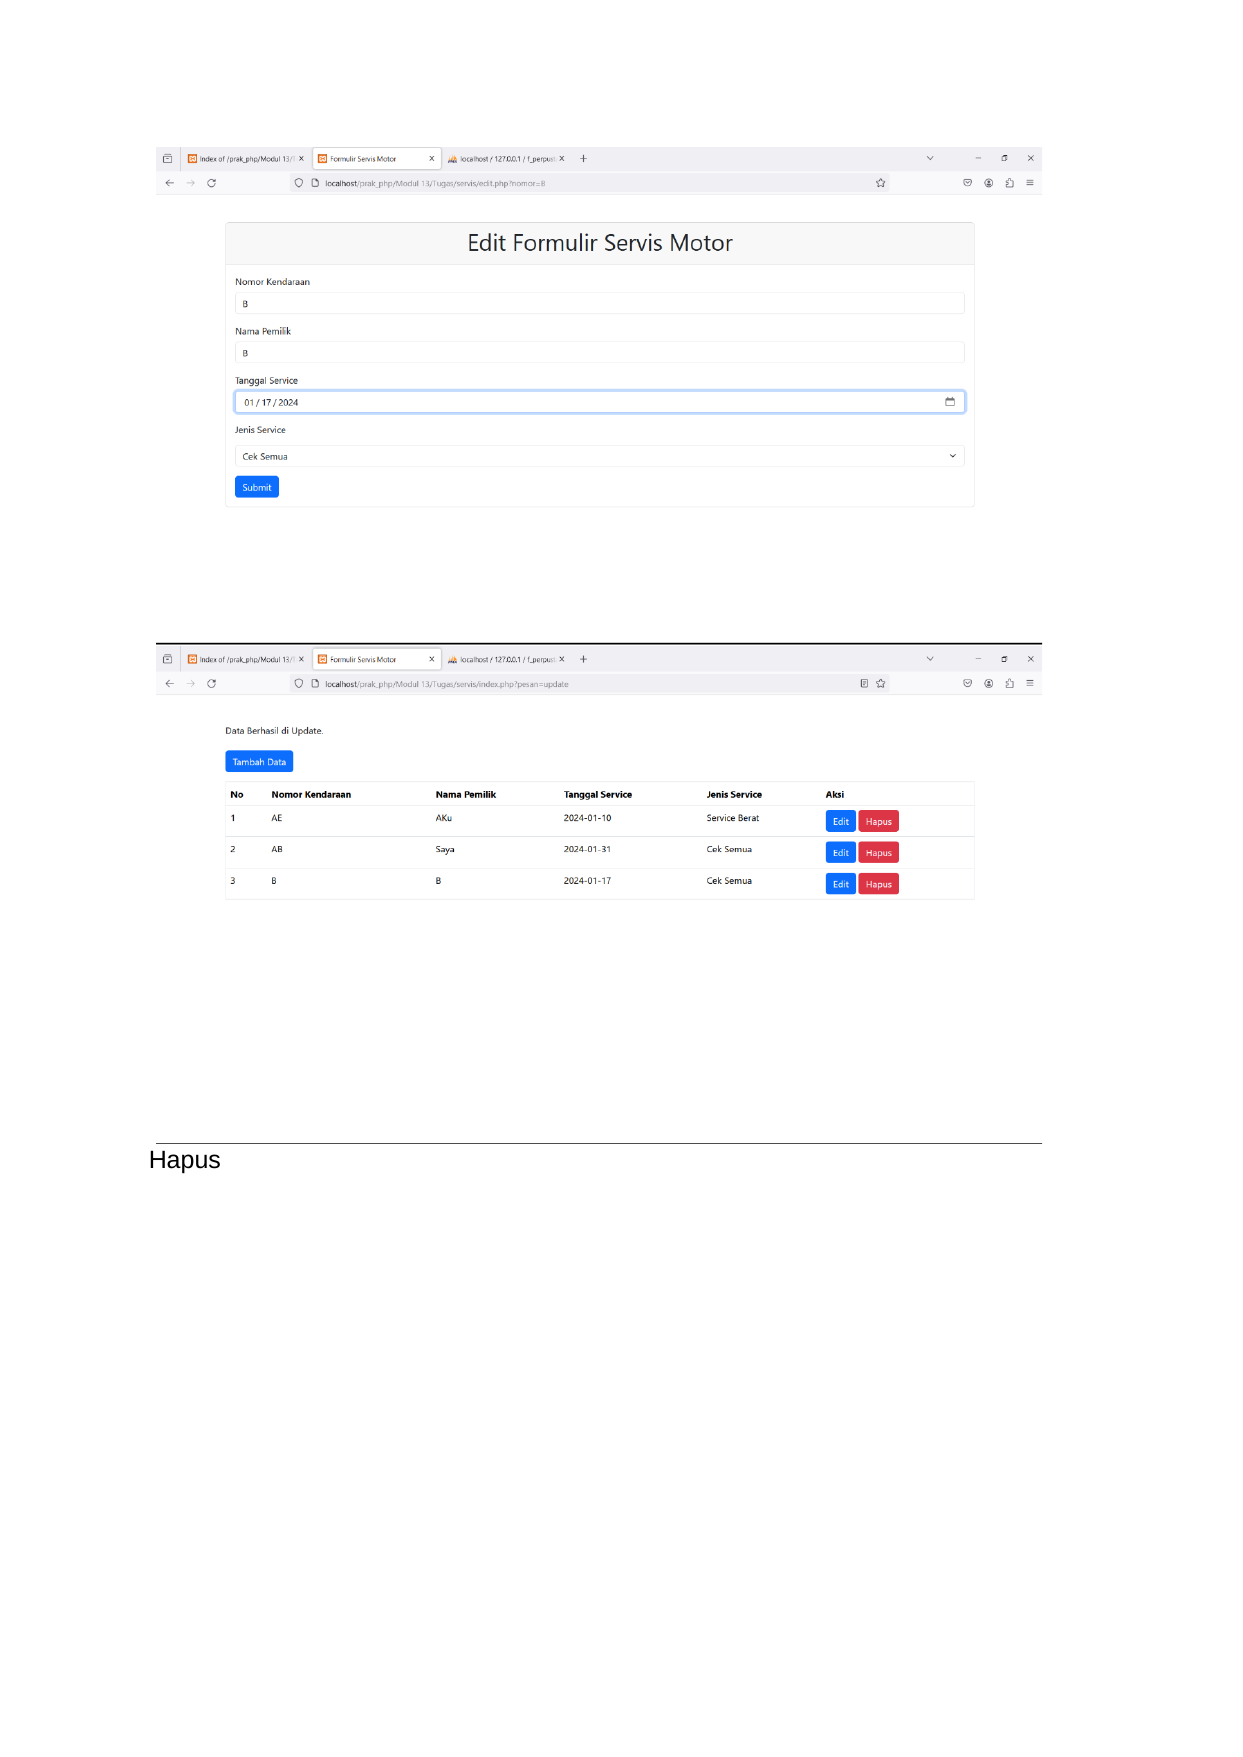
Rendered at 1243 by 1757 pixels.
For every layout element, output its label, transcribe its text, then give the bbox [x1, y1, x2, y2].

text Hapus [148, 1145, 1109, 1174]
picture [156, 147, 1043, 1144]
